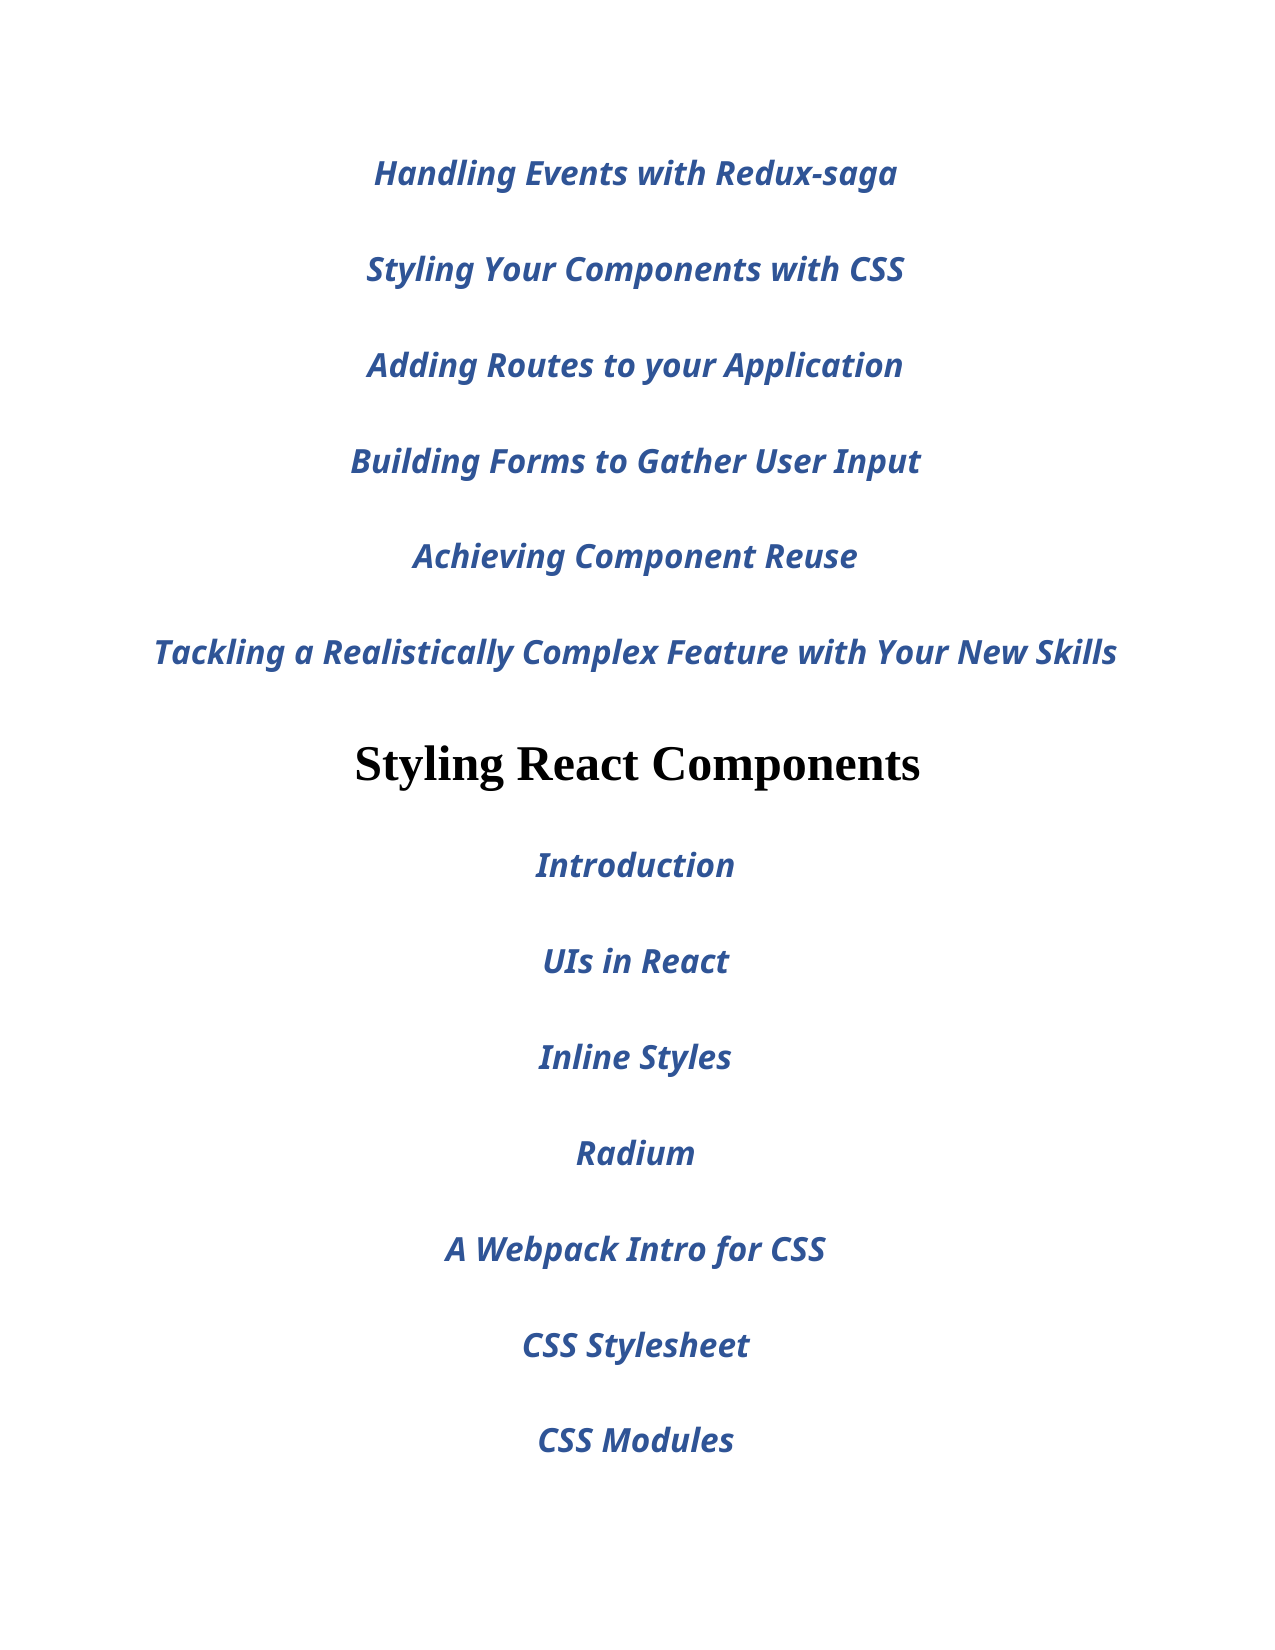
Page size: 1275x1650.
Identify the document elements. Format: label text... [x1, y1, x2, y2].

subtitle Introduction [150, 842, 1125, 888]
subtitle UIs in React [150, 938, 1125, 983]
subtitle CSS Modules [150, 1417, 1125, 1463]
subtitle Tackling a Realistically Complex Feature with Your New Skills [150, 629, 1125, 674]
subtitle Adding Routes to your Application [150, 342, 1125, 387]
subtitle Styling Your Components with CSS [150, 246, 1125, 291]
subtitle A Webpack Intro for CSS [150, 1226, 1125, 1271]
subtitle Radium [150, 1130, 1125, 1175]
subtitle CSS Stylesheet [150, 1321, 1125, 1367]
subtitle Inline Styles [150, 1034, 1125, 1079]
subtitle Styling React Components [150, 733, 1125, 791]
subtitle Building Forms to Gather User Input [150, 437, 1125, 483]
subtitle Handling Events with Redux-saga [150, 150, 1125, 195]
subtitle Achieving Component Reuse [150, 533, 1125, 579]
